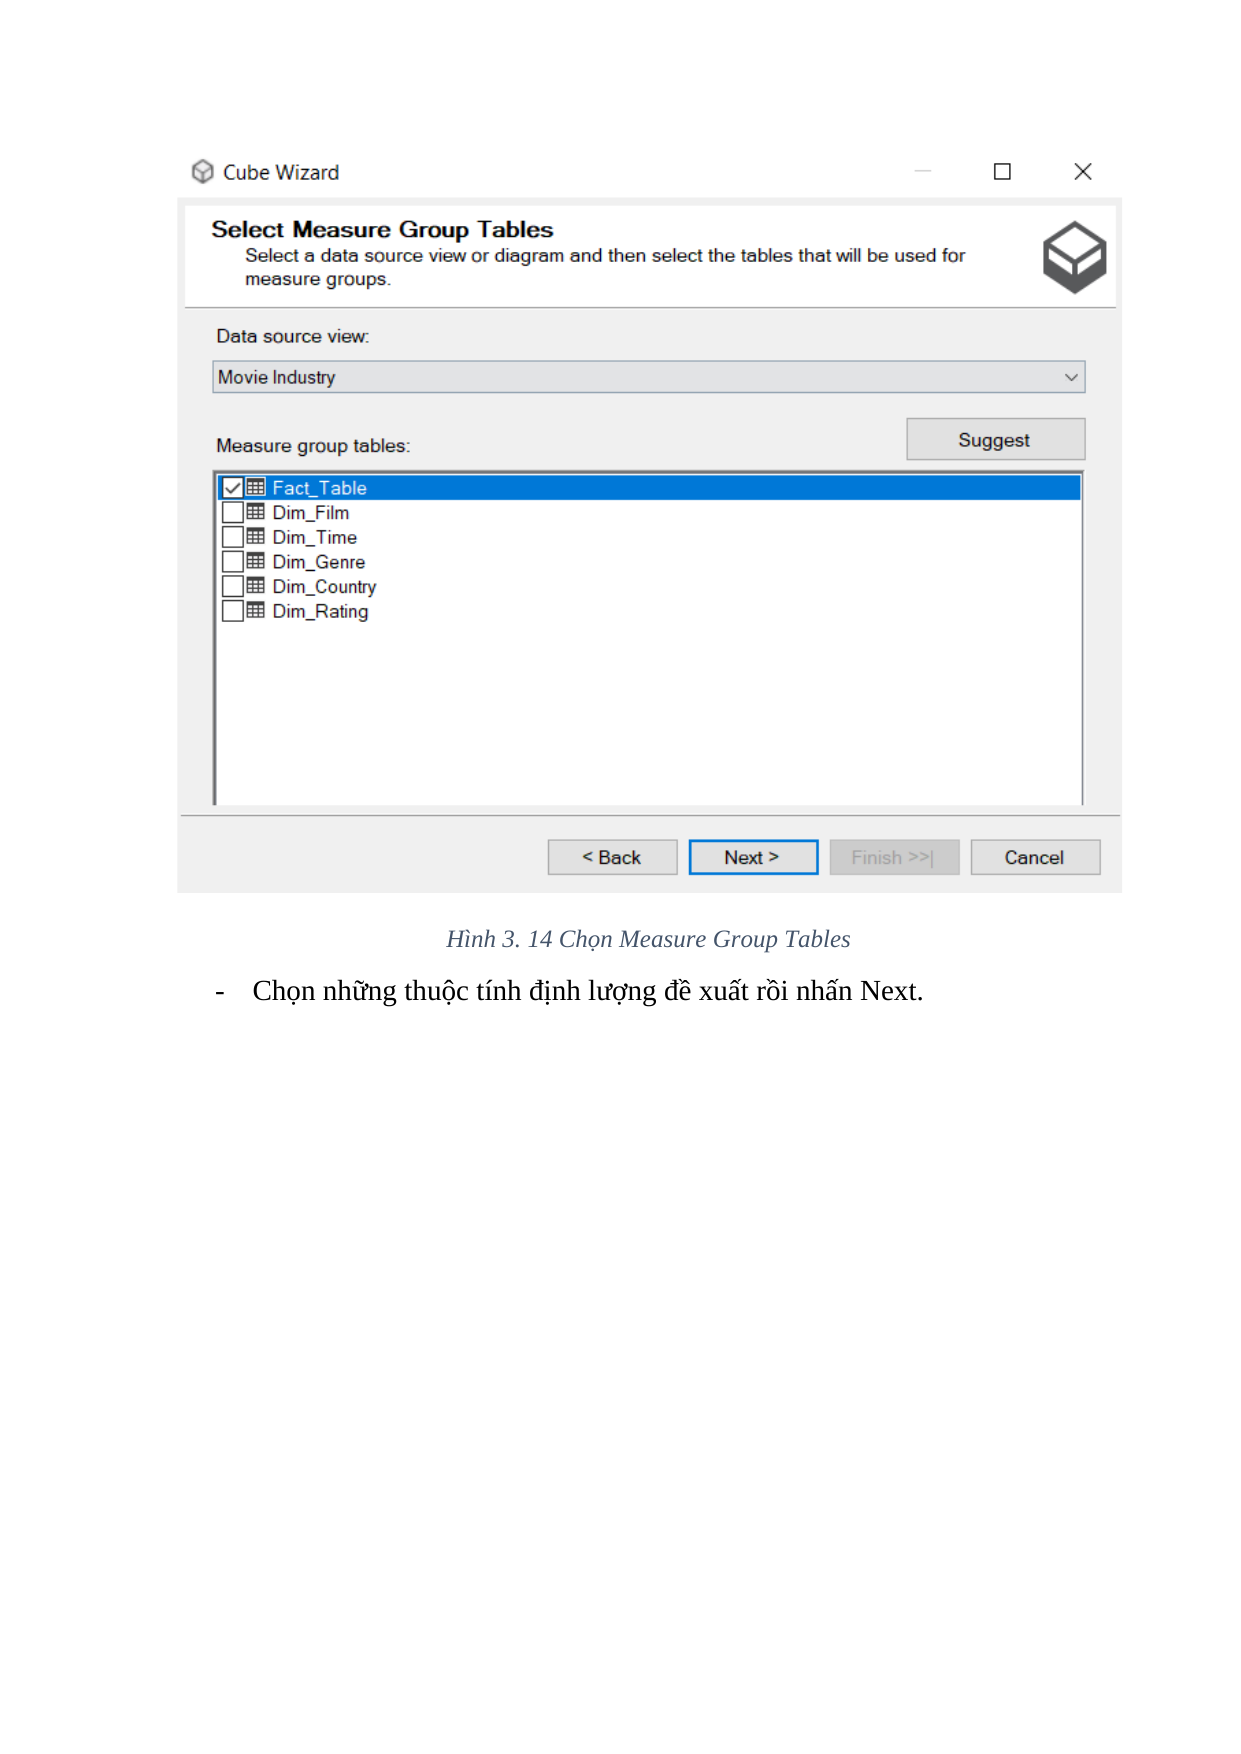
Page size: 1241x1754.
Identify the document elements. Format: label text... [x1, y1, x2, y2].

picture [177, 147, 1123, 893]
list Chọn những thuộc tính định lượng đề xuất rồi nhấn Next. [215, 973, 1122, 1007]
text Hình 3. 14 Chọn Measure Group Tables [177, 924, 1122, 952]
